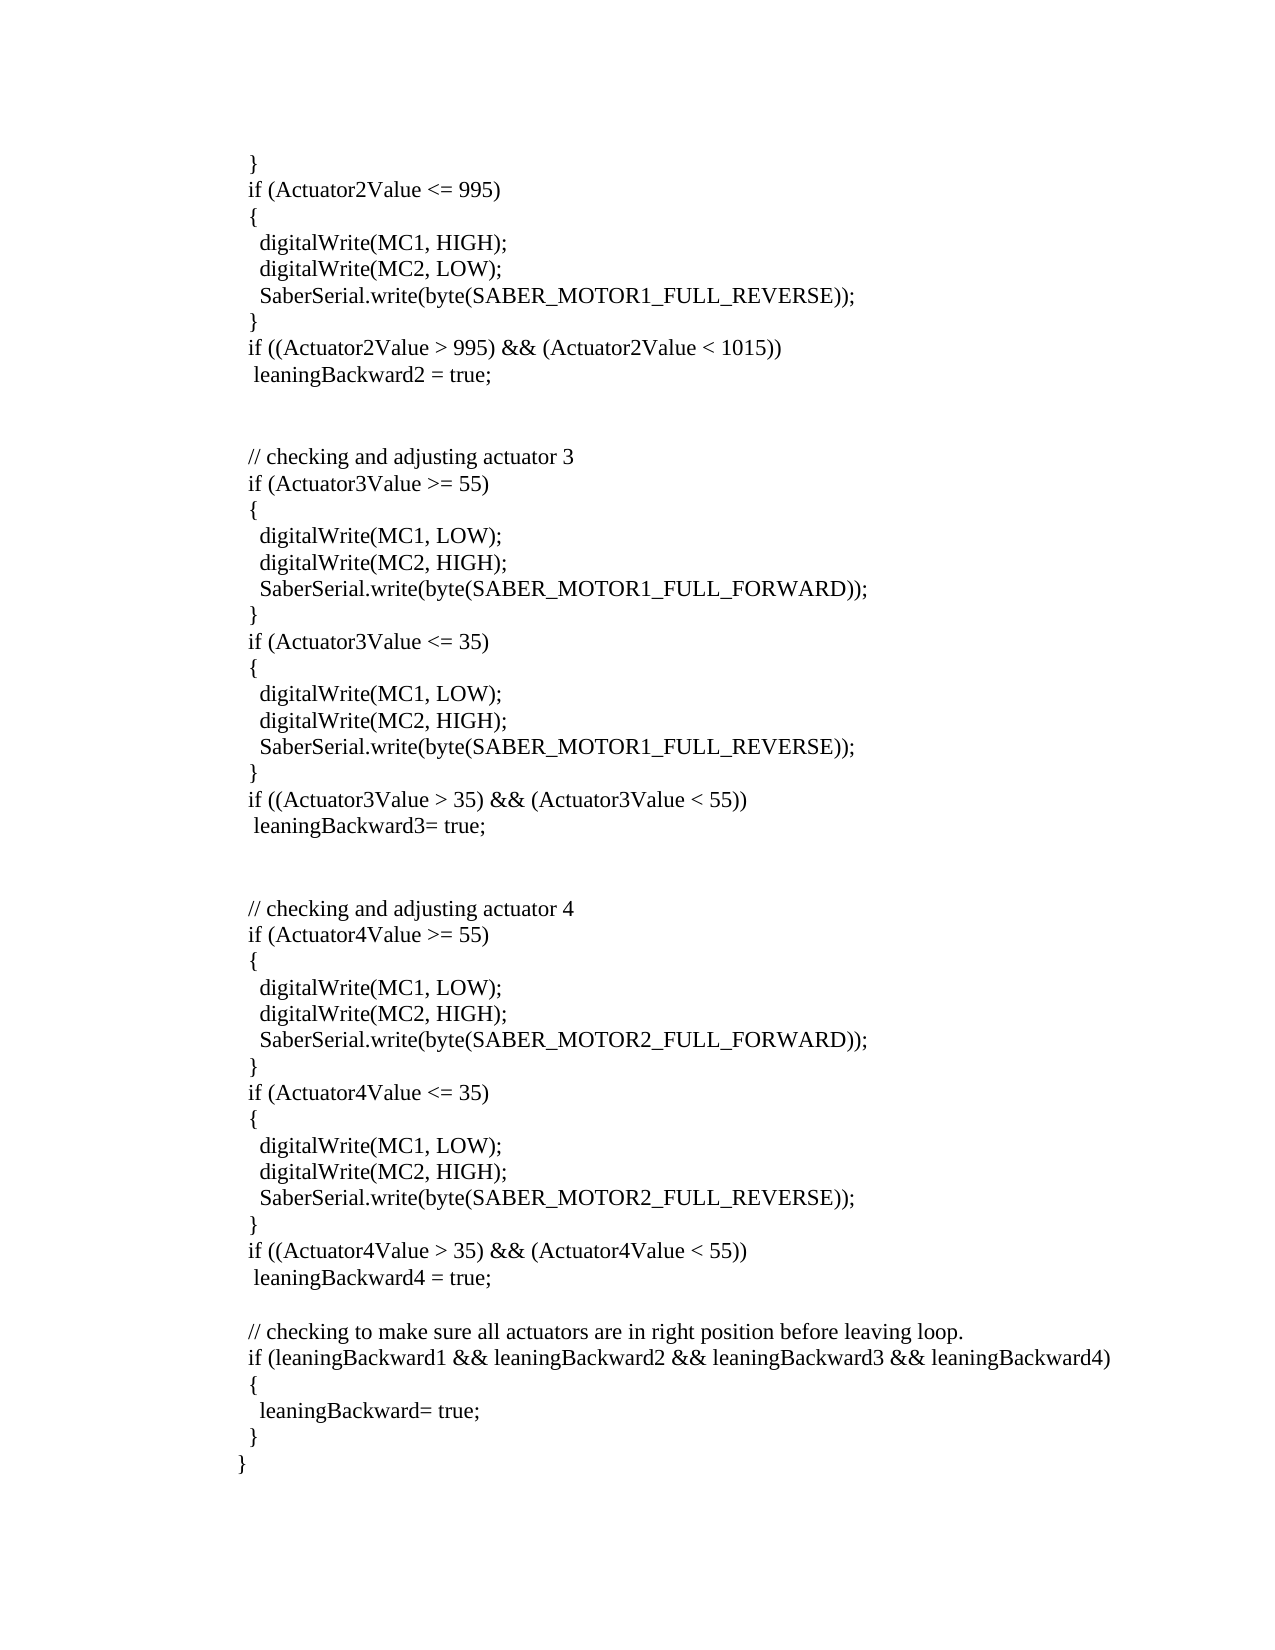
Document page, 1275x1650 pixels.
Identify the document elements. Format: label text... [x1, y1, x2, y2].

text digitalWrite(MC2, HIGH); [225, 1000, 1125, 1026]
text digitalWrite(MC2, LOW); [225, 255, 1125, 282]
text { [225, 1105, 1125, 1132]
text digitalWrite(MC2, HIGH); [225, 1158, 1125, 1184]
text } [225, 308, 1125, 334]
text if (Actuator4Value >= 55) [225, 921, 1125, 947]
text { [225, 947, 1125, 974]
text SaberSerial.write(byte(SABER_MOTOR1_FULL_REVERSE)); [225, 282, 1125, 308]
text SaberSerial.write(byte(SABER_MOTOR1_FULL_FORWARD)); [225, 575, 1125, 601]
text SaberSerial.write(byte(SABER_MOTOR2_FULL_FORWARD)); [225, 1026, 1125, 1053]
text } [225, 759, 1125, 786]
text if (leaningBackward1 && leaningBackward2 && leaningBackward3 && leaningBackward4) [225, 1344, 1125, 1371]
text if ((Actuator4Value > 35) && (Actuator4Value < 55)) [225, 1237, 1125, 1263]
text leaningBackward2 = true; [225, 361, 1125, 387]
text digitalWrite(MC1, LOW); [225, 522, 1125, 549]
text if ((Actuator3Value > 35) && (Actuator3Value < 55)) [225, 786, 1125, 812]
text // checking to make sure all actuators are in right position before leaving loop. [225, 1318, 1125, 1344]
text SaberSerial.write(byte(SABER_MOTOR1_FULL_REVERSE)); [225, 733, 1125, 759]
text SaberSerial.write(byte(SABER_MOTOR2_FULL_REVERSE)); [225, 1184, 1125, 1211]
text leaningBackward4 = true; [225, 1263, 1125, 1290]
text digitalWrite(MC1, HIGH); [225, 229, 1125, 255]
text digitalWrite(MC2, HIGH); [225, 549, 1125, 575]
text digitalWrite(MC2, HIGH); [225, 707, 1125, 733]
text { [225, 203, 1125, 229]
text digitalWrite(MC1, LOW); [225, 974, 1125, 1000]
text if (Actuator3Value <= 35) [225, 628, 1125, 654]
text if (Actuator3Value >= 55) [225, 469, 1125, 496]
text } [225, 1211, 1125, 1237]
text } [225, 1450, 1125, 1476]
text if ((Actuator2Value > 995) && (Actuator2Value < 1015)) [225, 334, 1125, 361]
text digitalWrite(MC1, LOW); [225, 680, 1125, 707]
text leaningBackward3= true; [225, 812, 1125, 838]
text { [225, 496, 1125, 522]
text leaningBackward= true; [225, 1397, 1125, 1423]
text if (Actuator2Value <= 995) [225, 176, 1125, 203]
text } [225, 150, 1125, 176]
text if (Actuator4Value <= 35) [225, 1079, 1125, 1105]
text } [225, 1423, 1125, 1450]
text // checking and adjusting actuator 4 [225, 894, 1125, 921]
text digitalWrite(MC1, LOW); [225, 1132, 1125, 1158]
text // checking and adjusting actuator 3 [225, 443, 1125, 469]
text { [225, 1371, 1125, 1397]
text } [225, 601, 1125, 628]
text } [225, 1053, 1125, 1079]
text { [225, 654, 1125, 680]
